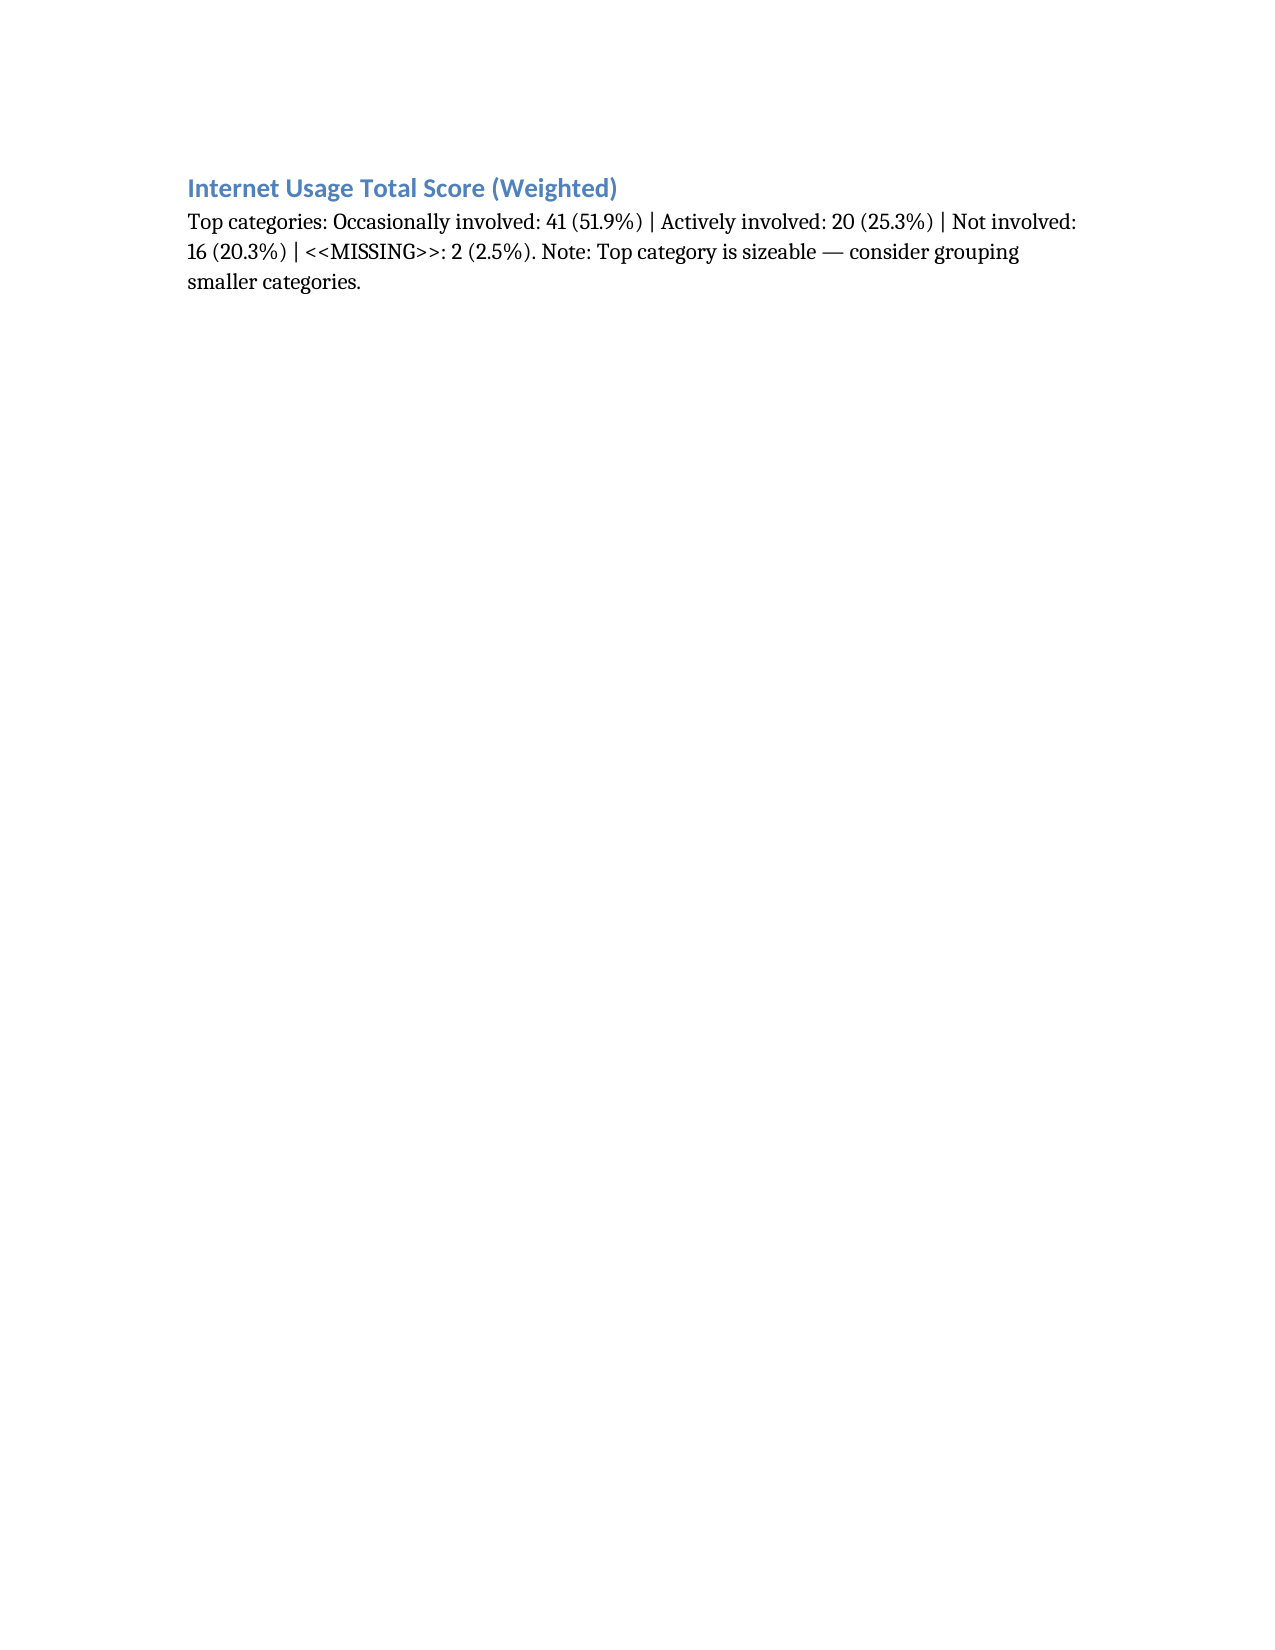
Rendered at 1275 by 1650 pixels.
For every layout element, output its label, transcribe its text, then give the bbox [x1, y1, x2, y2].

text Top categories: Occasionally involved: 41 (51.9%) | Actively involved: 20 (25.3%) | Not involved: 16 (20.3%) | <<MISSING>>: 2 (2.5%). Note: Top category is sizeable — consider grouping smaller categories. [187, 209, 1087, 296]
subtitle Internet Usage Total Score (Weighted) [187, 171, 1087, 204]
